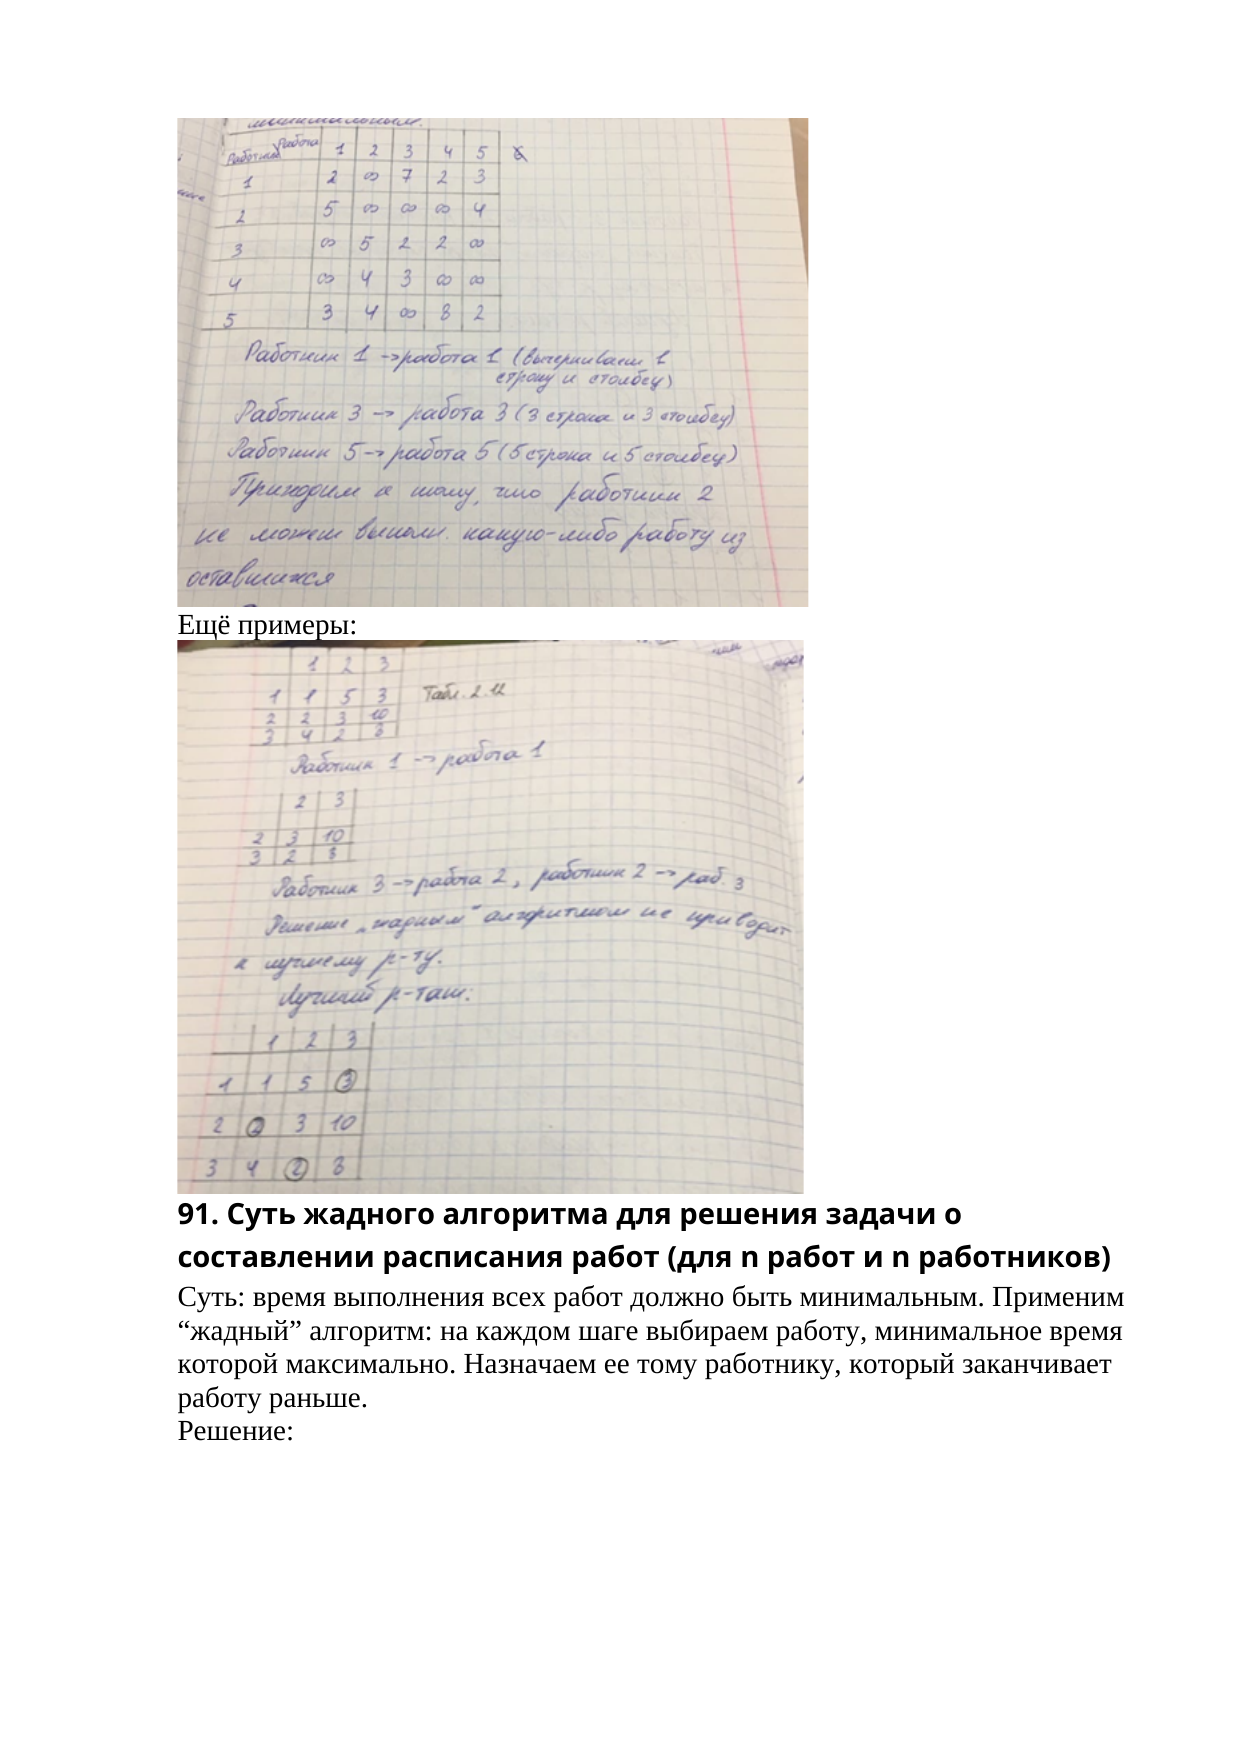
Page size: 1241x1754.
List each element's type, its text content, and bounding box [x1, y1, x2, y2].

picture [177, 118, 809, 607]
text Ещё примеры: [177, 607, 1152, 640]
text Суть: время выполнения всех работ должно быть минимальным. Применим “жадный” алгоритм: на каждом шаге выбираем работу, минимальное время которой максимально. Назначаем ее тому работнику, который заканчивает работу раньше. [177, 1279, 1152, 1413]
subtitle 91. Суть жадного алгоритма для решения задачи о составлении расписания работ (для n работ и n работников) [177, 1193, 1152, 1276]
text Решение: [177, 1413, 1152, 1447]
picture [177, 640, 804, 1194]
